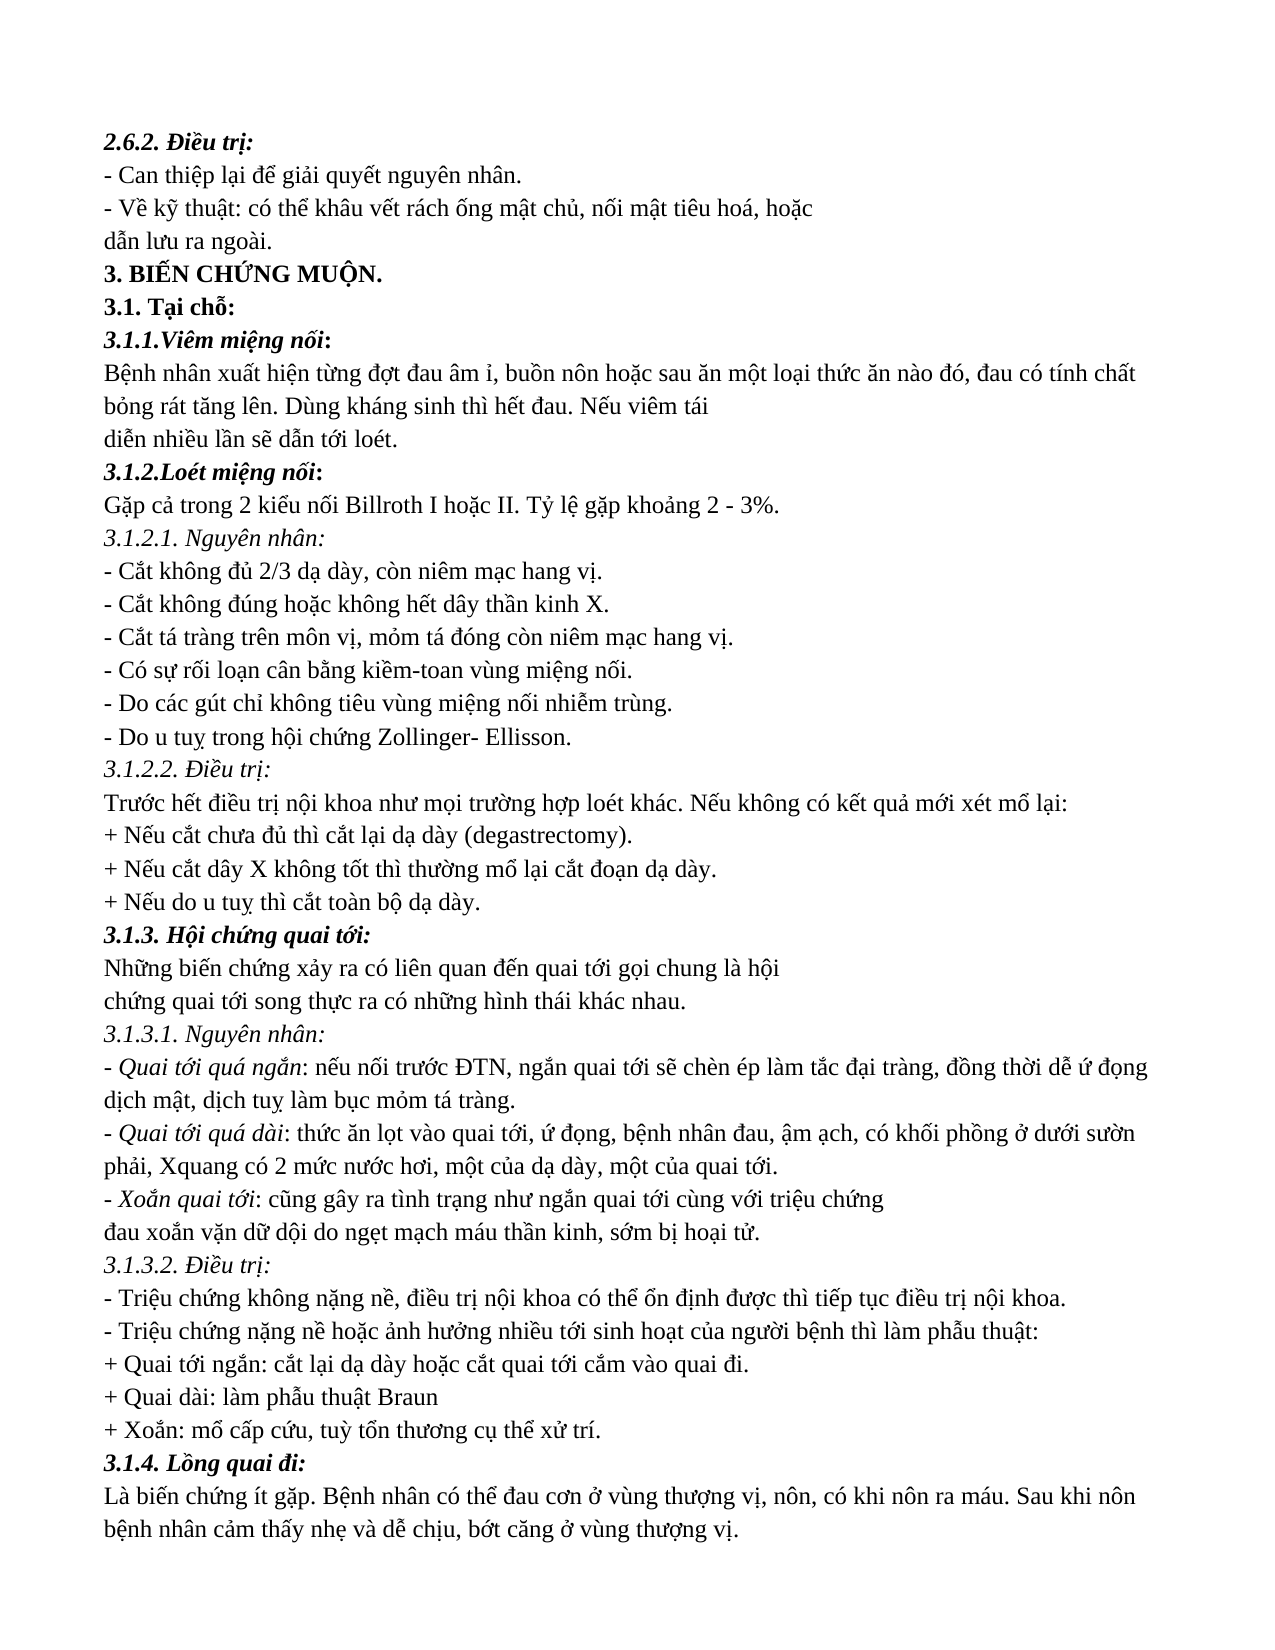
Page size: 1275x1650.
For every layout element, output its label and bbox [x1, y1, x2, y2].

table_header [104, 89, 1181, 1548]
